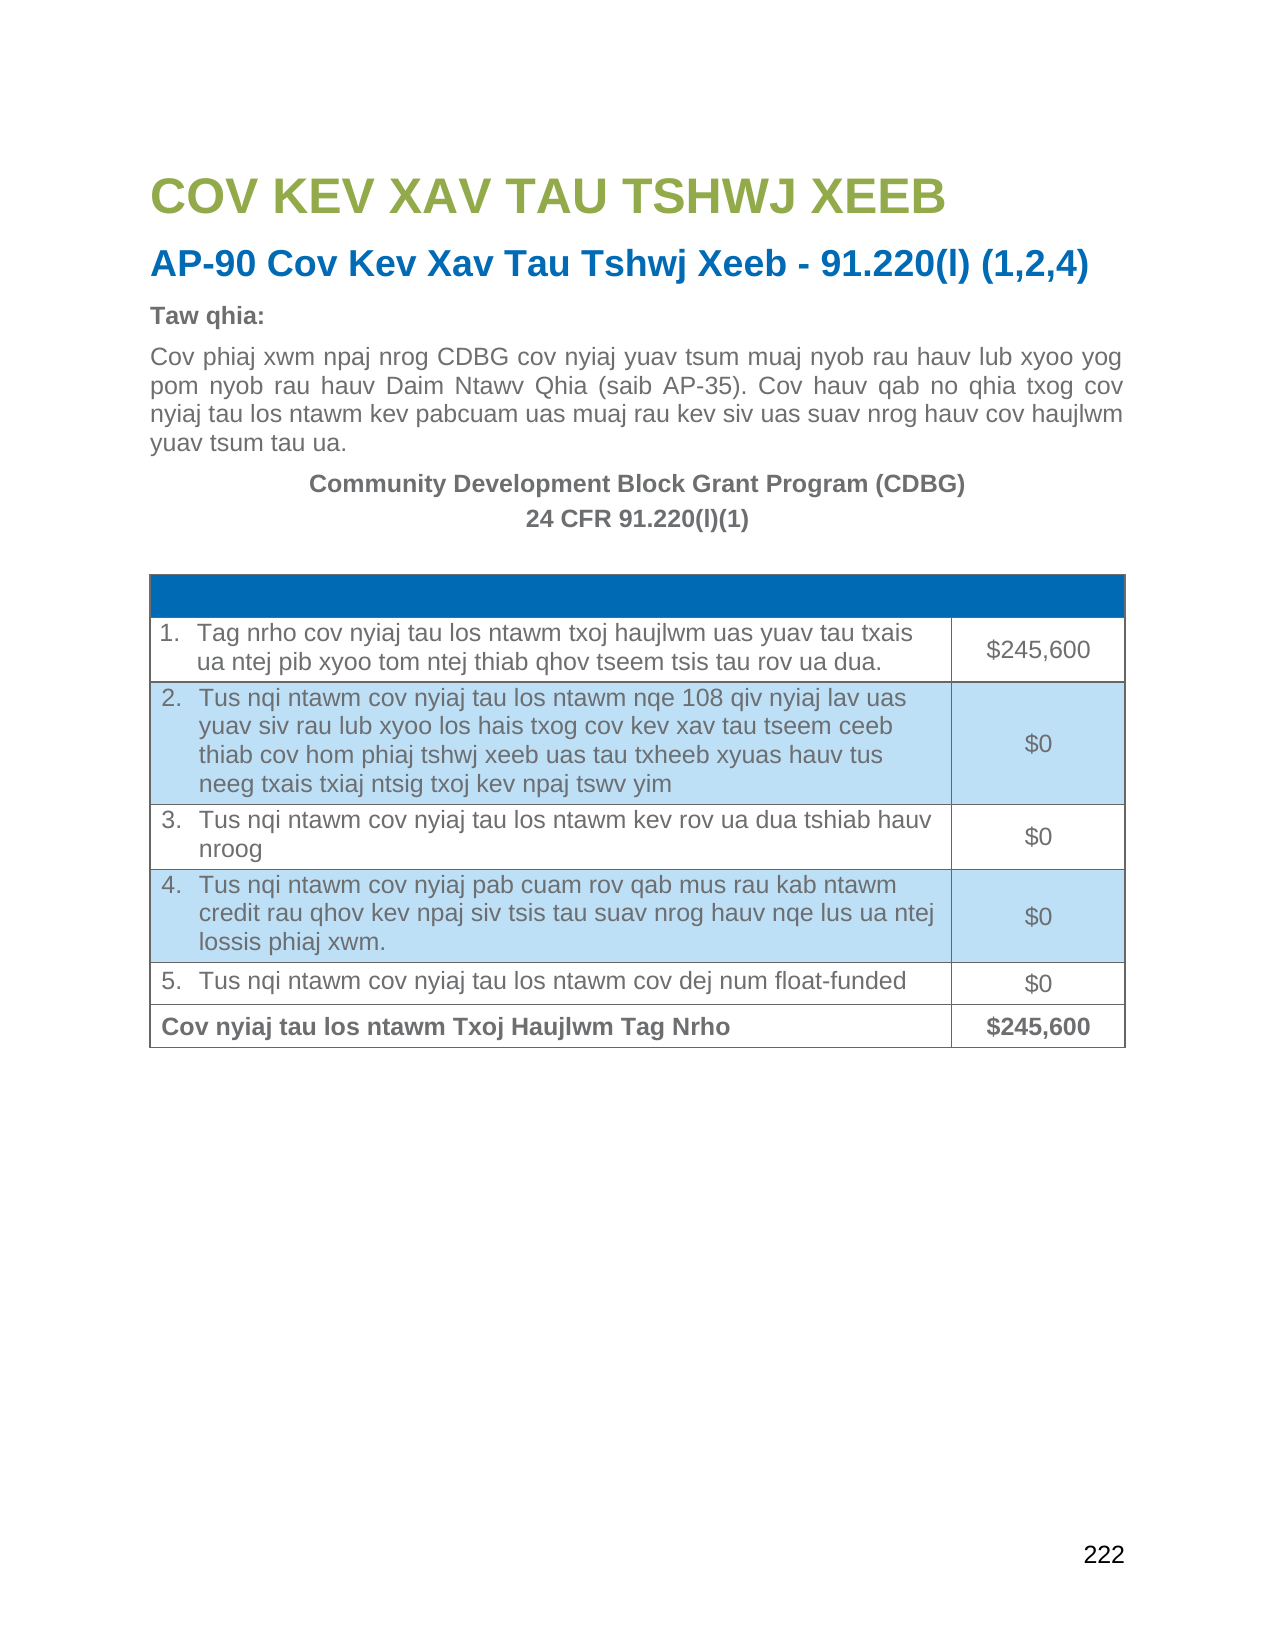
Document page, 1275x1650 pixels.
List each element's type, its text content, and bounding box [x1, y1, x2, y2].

text Cov phiaj xwm npaj nrog CDBG cov nyiaj yuav tsum muaj nyob rau hauv lub xyoo yog pom nyob rau hauv Daim Ntawv Qhia (saib AP-35). Cov hauv qab no qhia txog cov nyiaj tau los ntawm kev pabcuam uas muaj rau kev siv uas suav nrog hauv cov haujlwm yuav tsum tau ua. [150, 342, 1125, 457]
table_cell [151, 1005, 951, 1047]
text Community Development Block Grant Program (CDBG) [150, 469, 1125, 498]
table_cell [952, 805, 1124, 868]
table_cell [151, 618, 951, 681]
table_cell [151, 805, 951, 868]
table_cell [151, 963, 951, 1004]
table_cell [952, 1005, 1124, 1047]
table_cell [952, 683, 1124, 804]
text 24 CFR 91.220(l)(1) [150, 504, 1125, 533]
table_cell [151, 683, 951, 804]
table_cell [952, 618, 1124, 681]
text Taw qhia: [150, 301, 1125, 329]
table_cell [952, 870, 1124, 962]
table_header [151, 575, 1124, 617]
subtitle Cov Kev Xav Tau Tshwj Xeeb [150, 167, 1125, 224]
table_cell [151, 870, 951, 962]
subtitle AP-90 Cov Kev Xav Tau Tshwj Xeeb - 91.220(l) (1,2,4) [150, 241, 1125, 284]
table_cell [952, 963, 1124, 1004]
